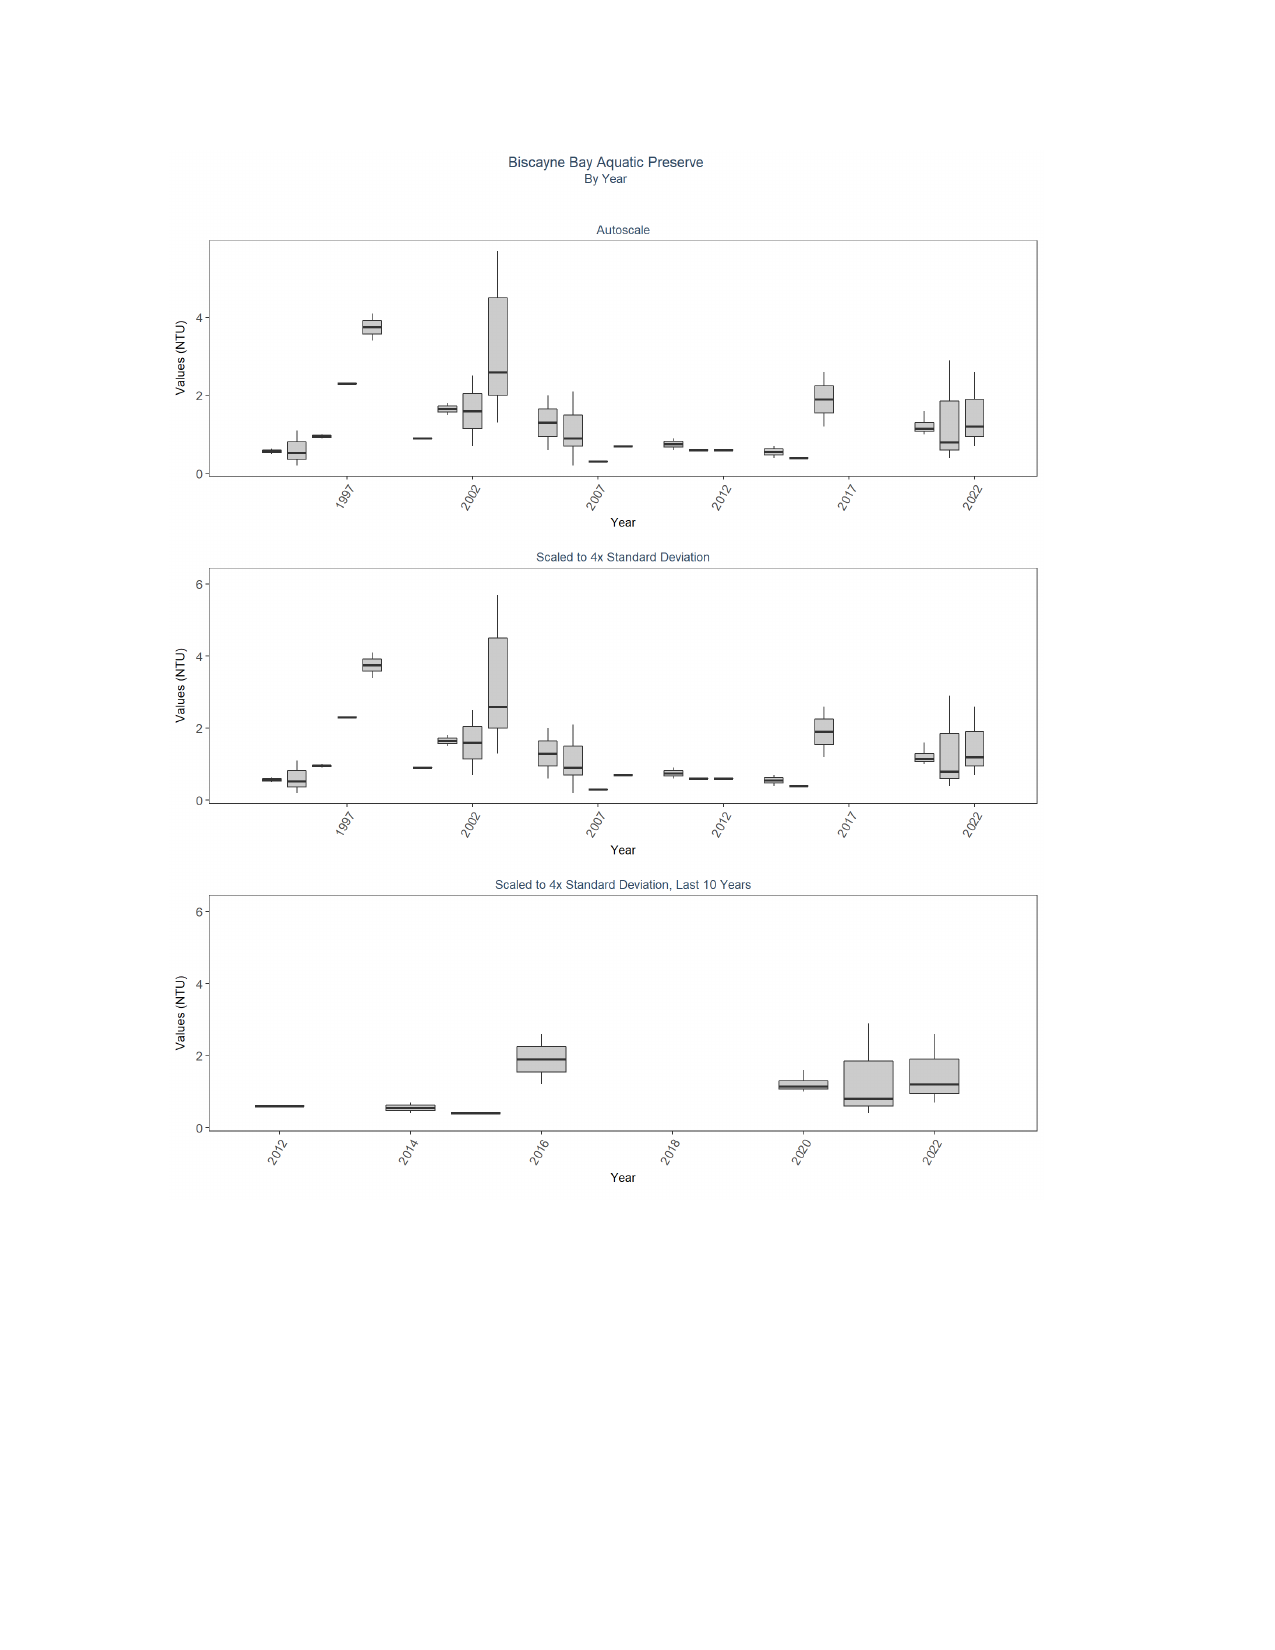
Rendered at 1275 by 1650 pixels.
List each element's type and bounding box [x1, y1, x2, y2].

picture [168, 150, 1044, 1200]
